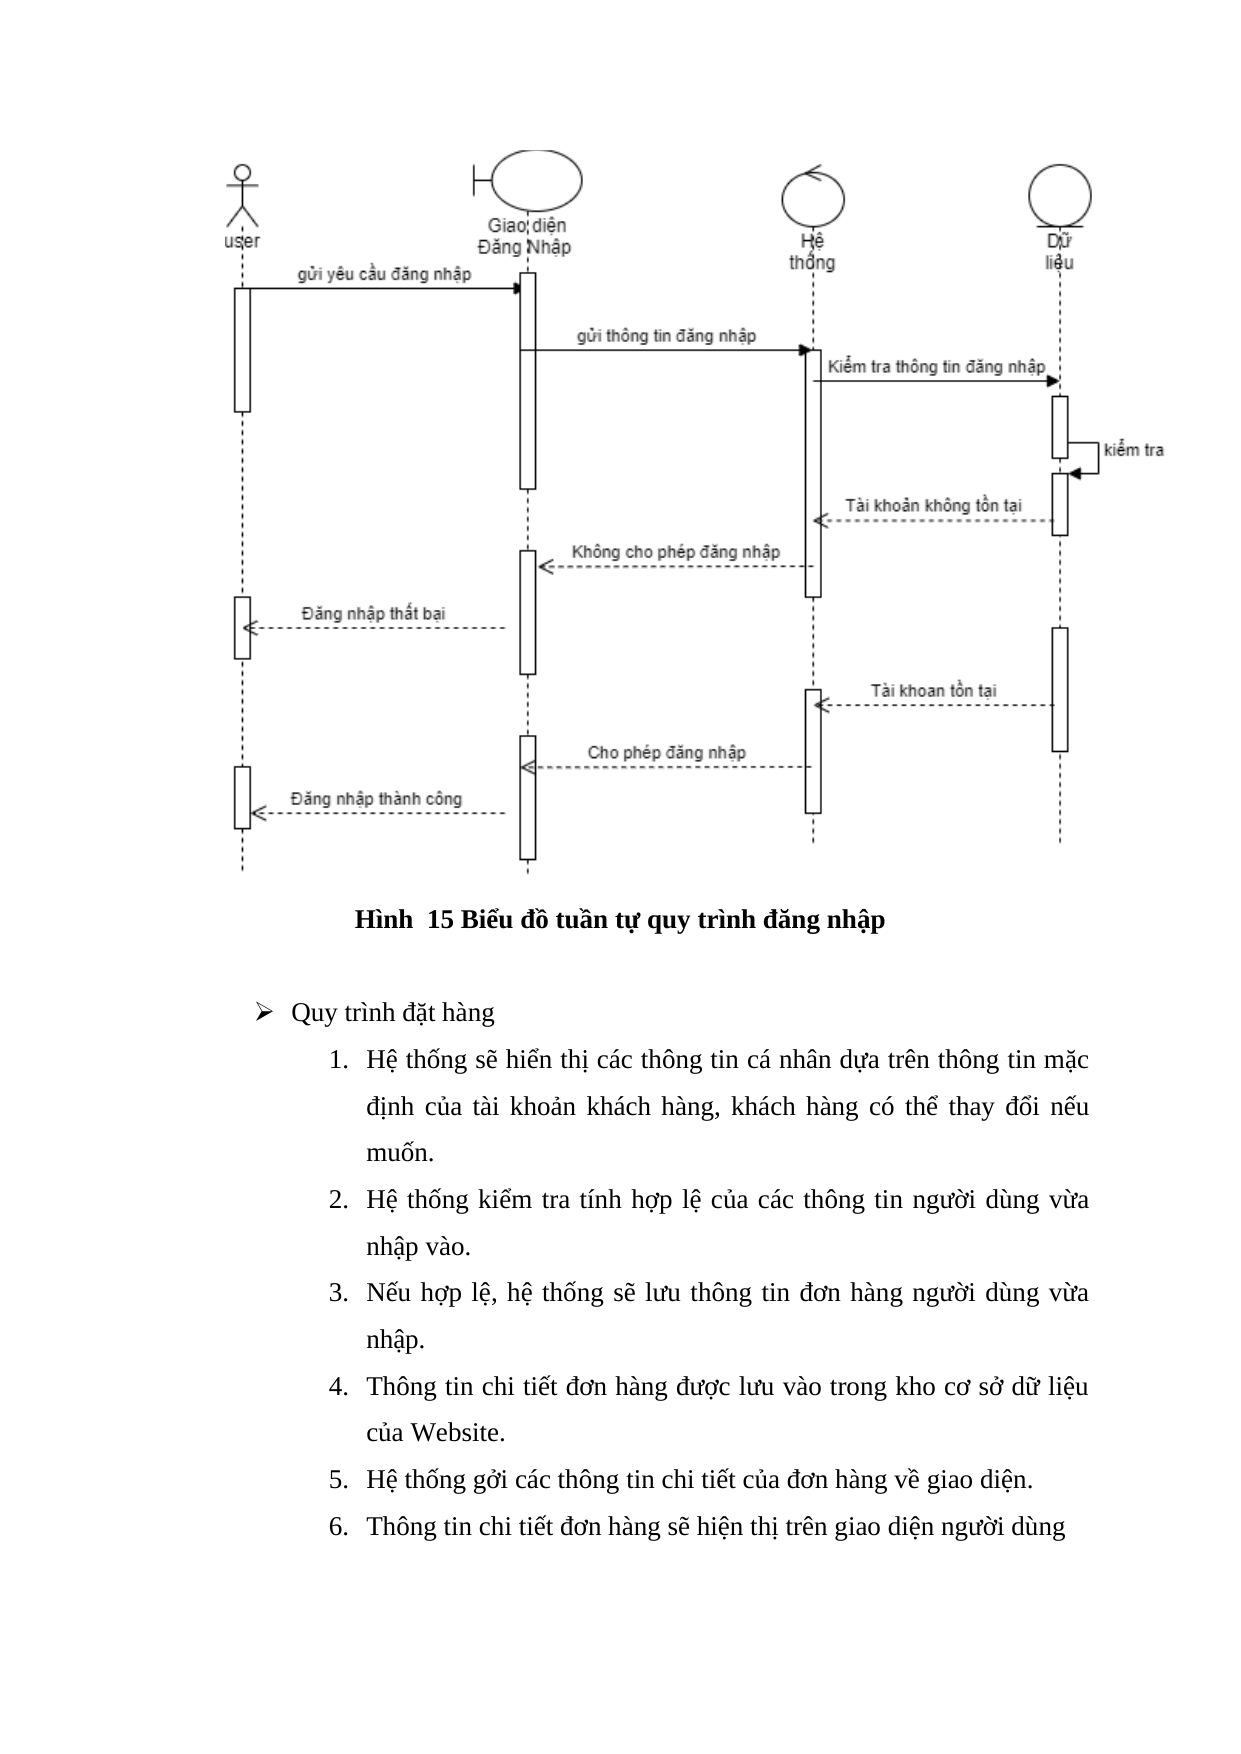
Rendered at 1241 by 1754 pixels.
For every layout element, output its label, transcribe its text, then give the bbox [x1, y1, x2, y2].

list Quy trình đặt hàng [253, 996, 1090, 1027]
picture [225, 150, 1166, 876]
list Thông tin chi tiết đơn hàng được lưu vào trong kho cơ sở dữ liệu của Website. [328, 1370, 1090, 1447]
list Hệ thống gởi các thông tin chi tiết của đơn hàng về giao diện. [328, 1463, 1090, 1494]
list Nếu hợp lệ, hệ thống sẽ lưu thông tin đơn hàng người dùng vừa nhập. [328, 1276, 1090, 1354]
text Hình 15 Biểu đồ tuần tự quy trình đăng nhập [150, 903, 1090, 934]
list Thông tin chi tiết đơn hàng sẽ hiện thị trên giao diện người dùng [328, 1510, 1090, 1541]
list Hệ thống kiểm tra tính hợp lệ của các thông tin người dùng vừa nhập vào. [328, 1183, 1090, 1261]
list Hệ thống sẽ hiển thị các thông tin cá nhân dựa trên thông tin mặc định của tài khoản khách hàng, khách hàng có thể thay đổi nếu muốn. [328, 1043, 1090, 1167]
